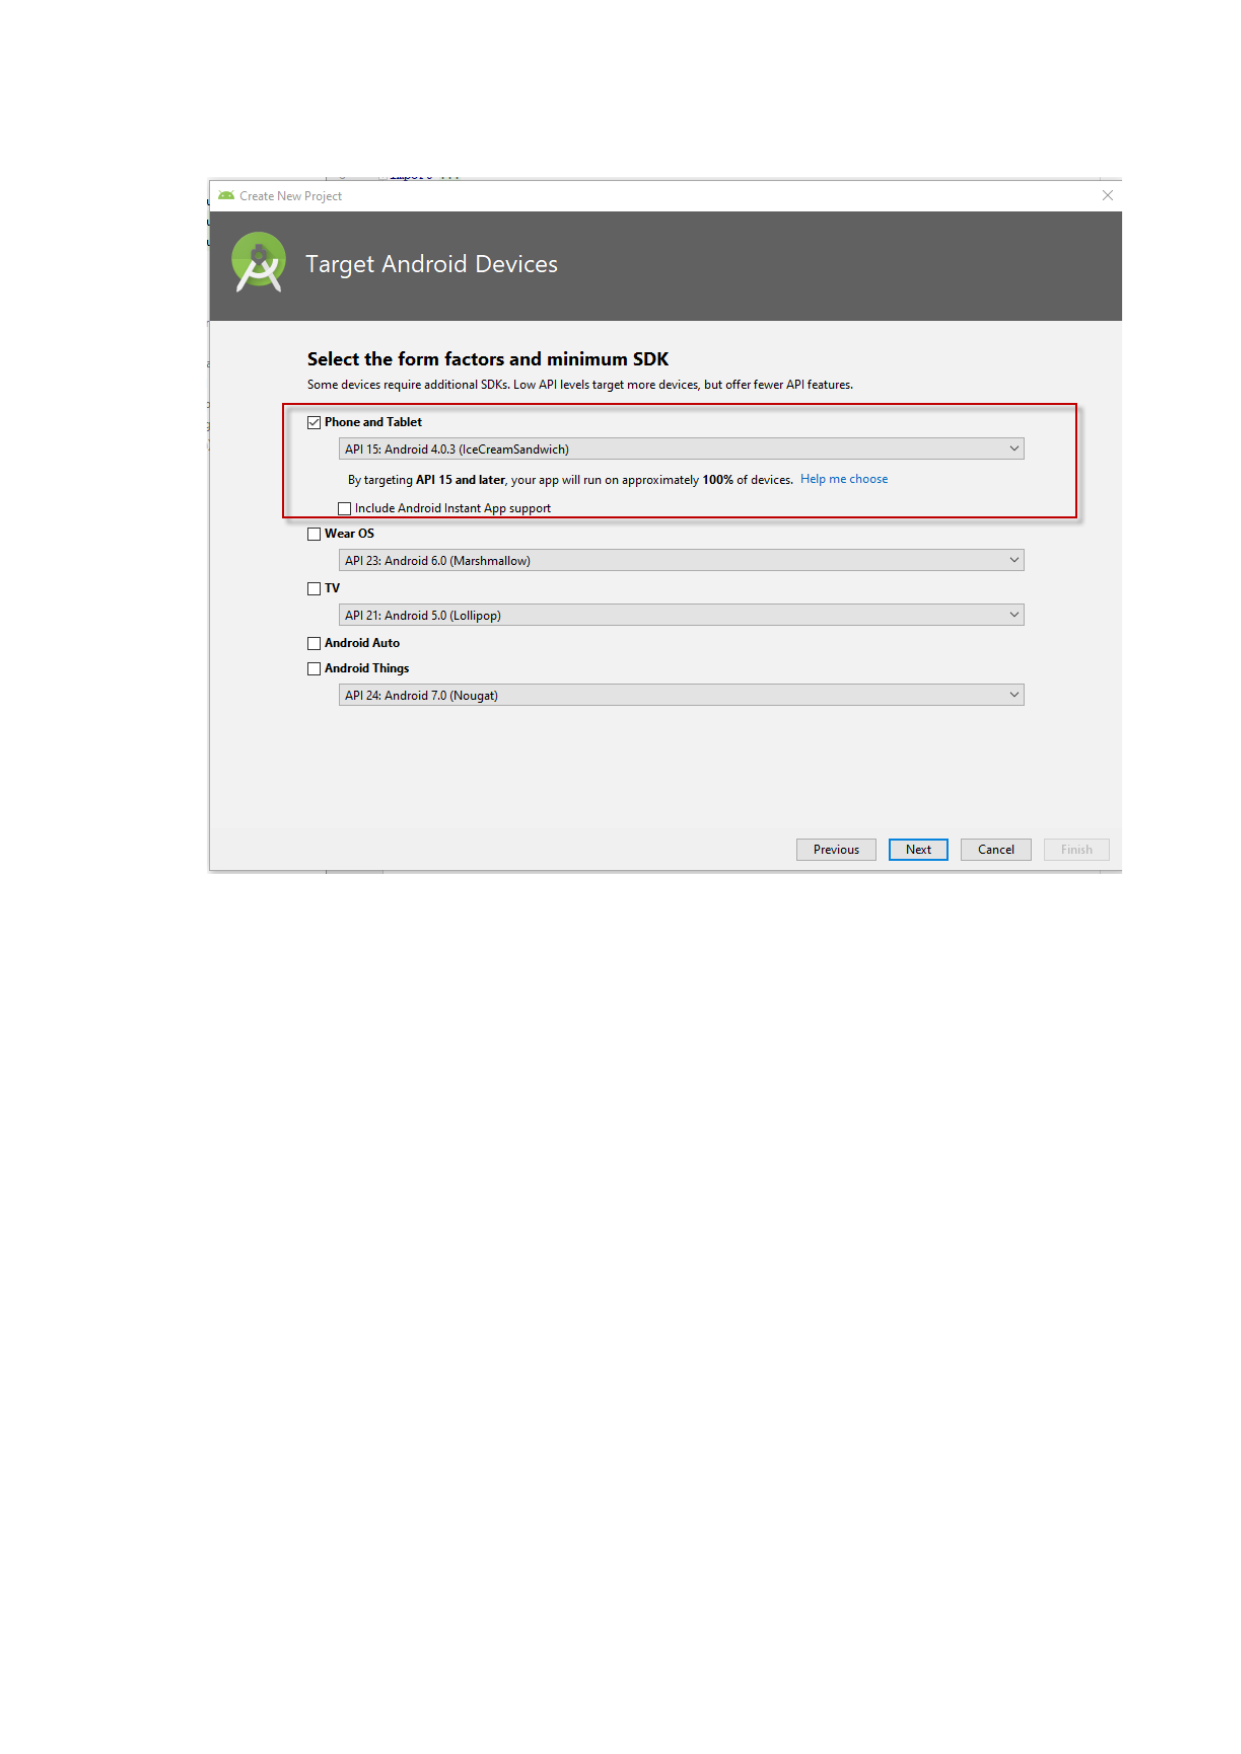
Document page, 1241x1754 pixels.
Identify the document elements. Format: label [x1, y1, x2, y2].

picture [206, 177, 1123, 874]
